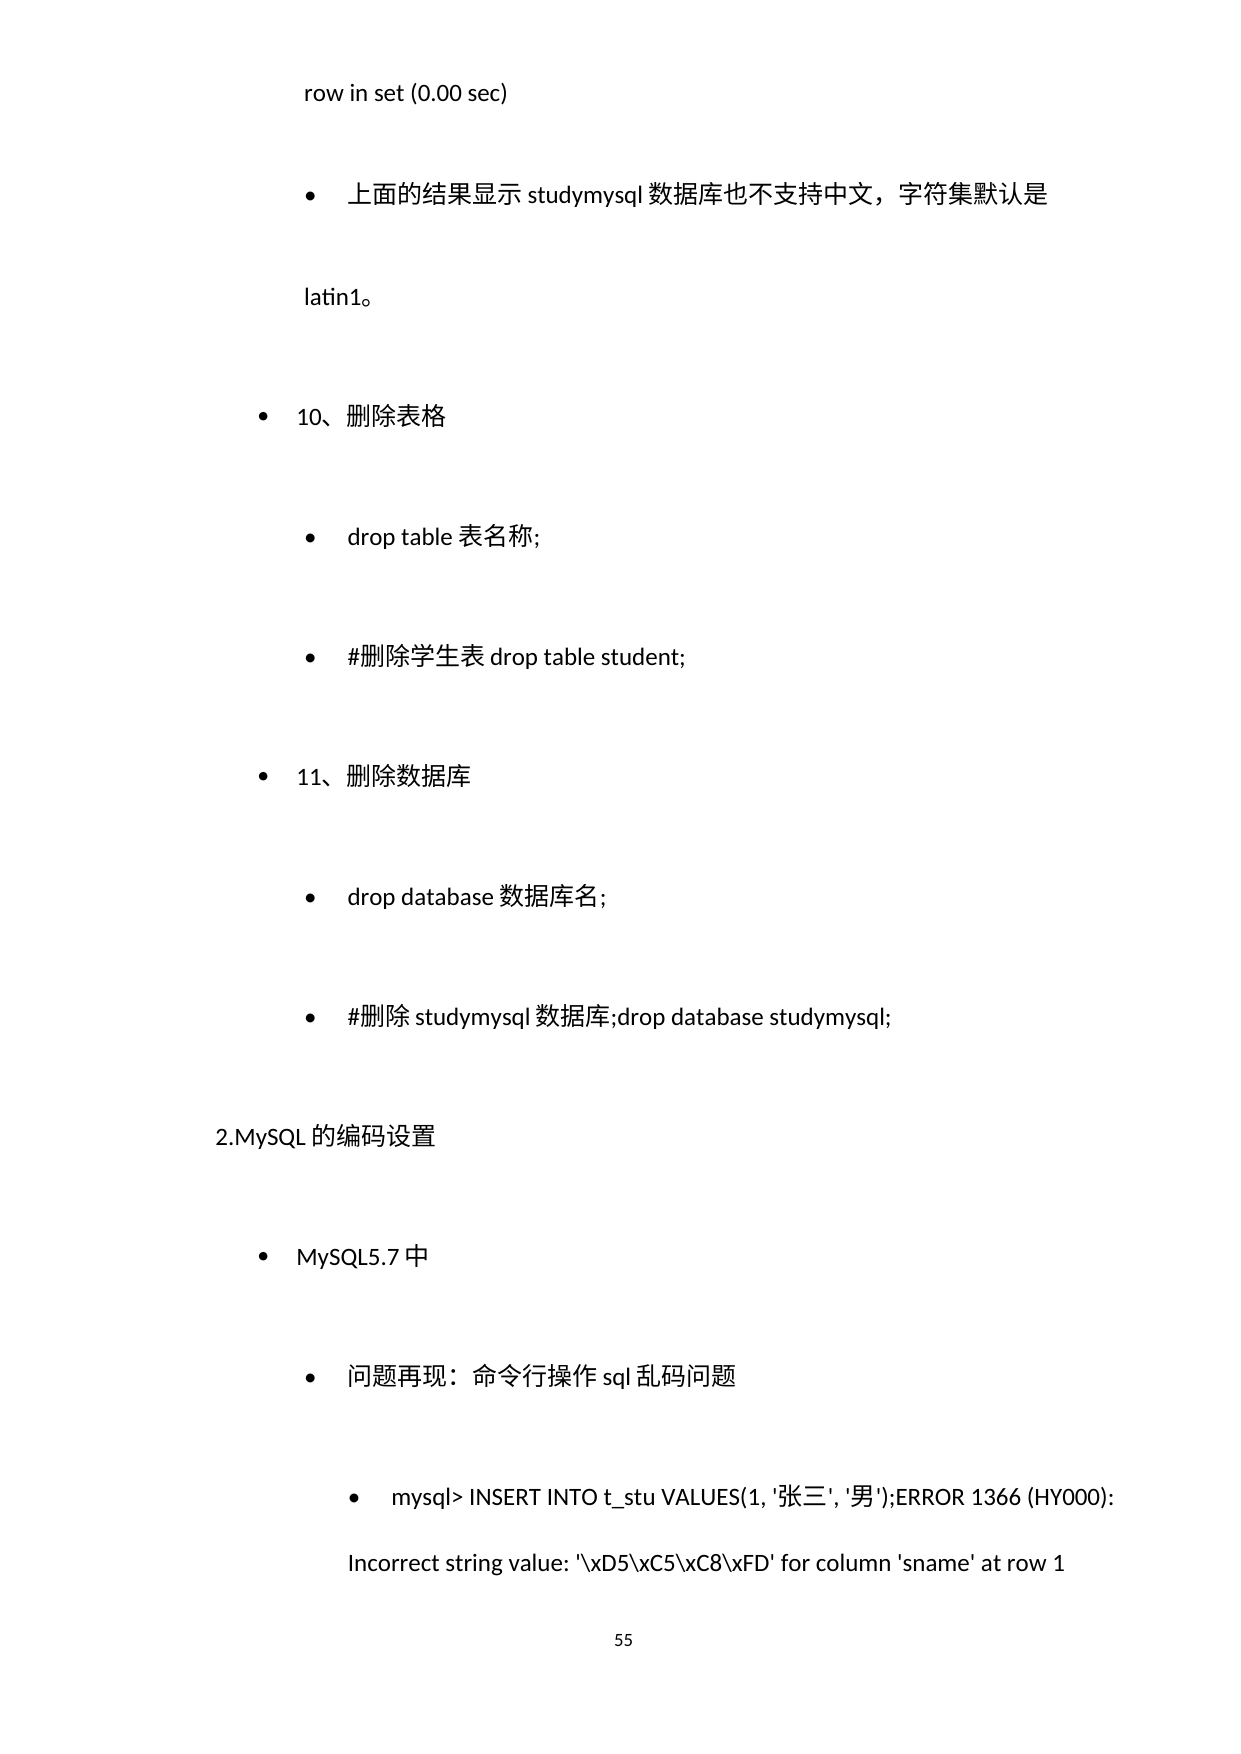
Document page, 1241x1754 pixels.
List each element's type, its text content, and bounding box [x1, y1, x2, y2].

list 11、删除数据库 [259, 741, 1118, 809]
list MySQL5.7中 [259, 1221, 1118, 1289]
text • mysql> INSERT INTO t_stu VALUES(1, '张三', '男');ERROR 1366 (HY000): Incorrect string value: '\xD5\xC5\xC8\xFD' for column 'sname' at row 1 [348, 1461, 1118, 1579]
list 10、删除表格 [259, 381, 1118, 449]
text • drop database 数据库名; [304, 861, 1118, 929]
text • #删除学生表drop table student; [304, 621, 1118, 689]
text • 问题再现：命令行操作sql乱码问题 [304, 1341, 1118, 1409]
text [304, 76, 1118, 110]
subtitle 2.MySQL的编码设置 [215, 1101, 1118, 1169]
text • drop table 表名称; [304, 501, 1118, 569]
text • 上面的结果显示studymysql数据库也不支持中文，字符集默认是latin1。 [304, 159, 1118, 329]
text • #删除studymysql数据库;drop database studymysql; [304, 981, 1118, 1049]
